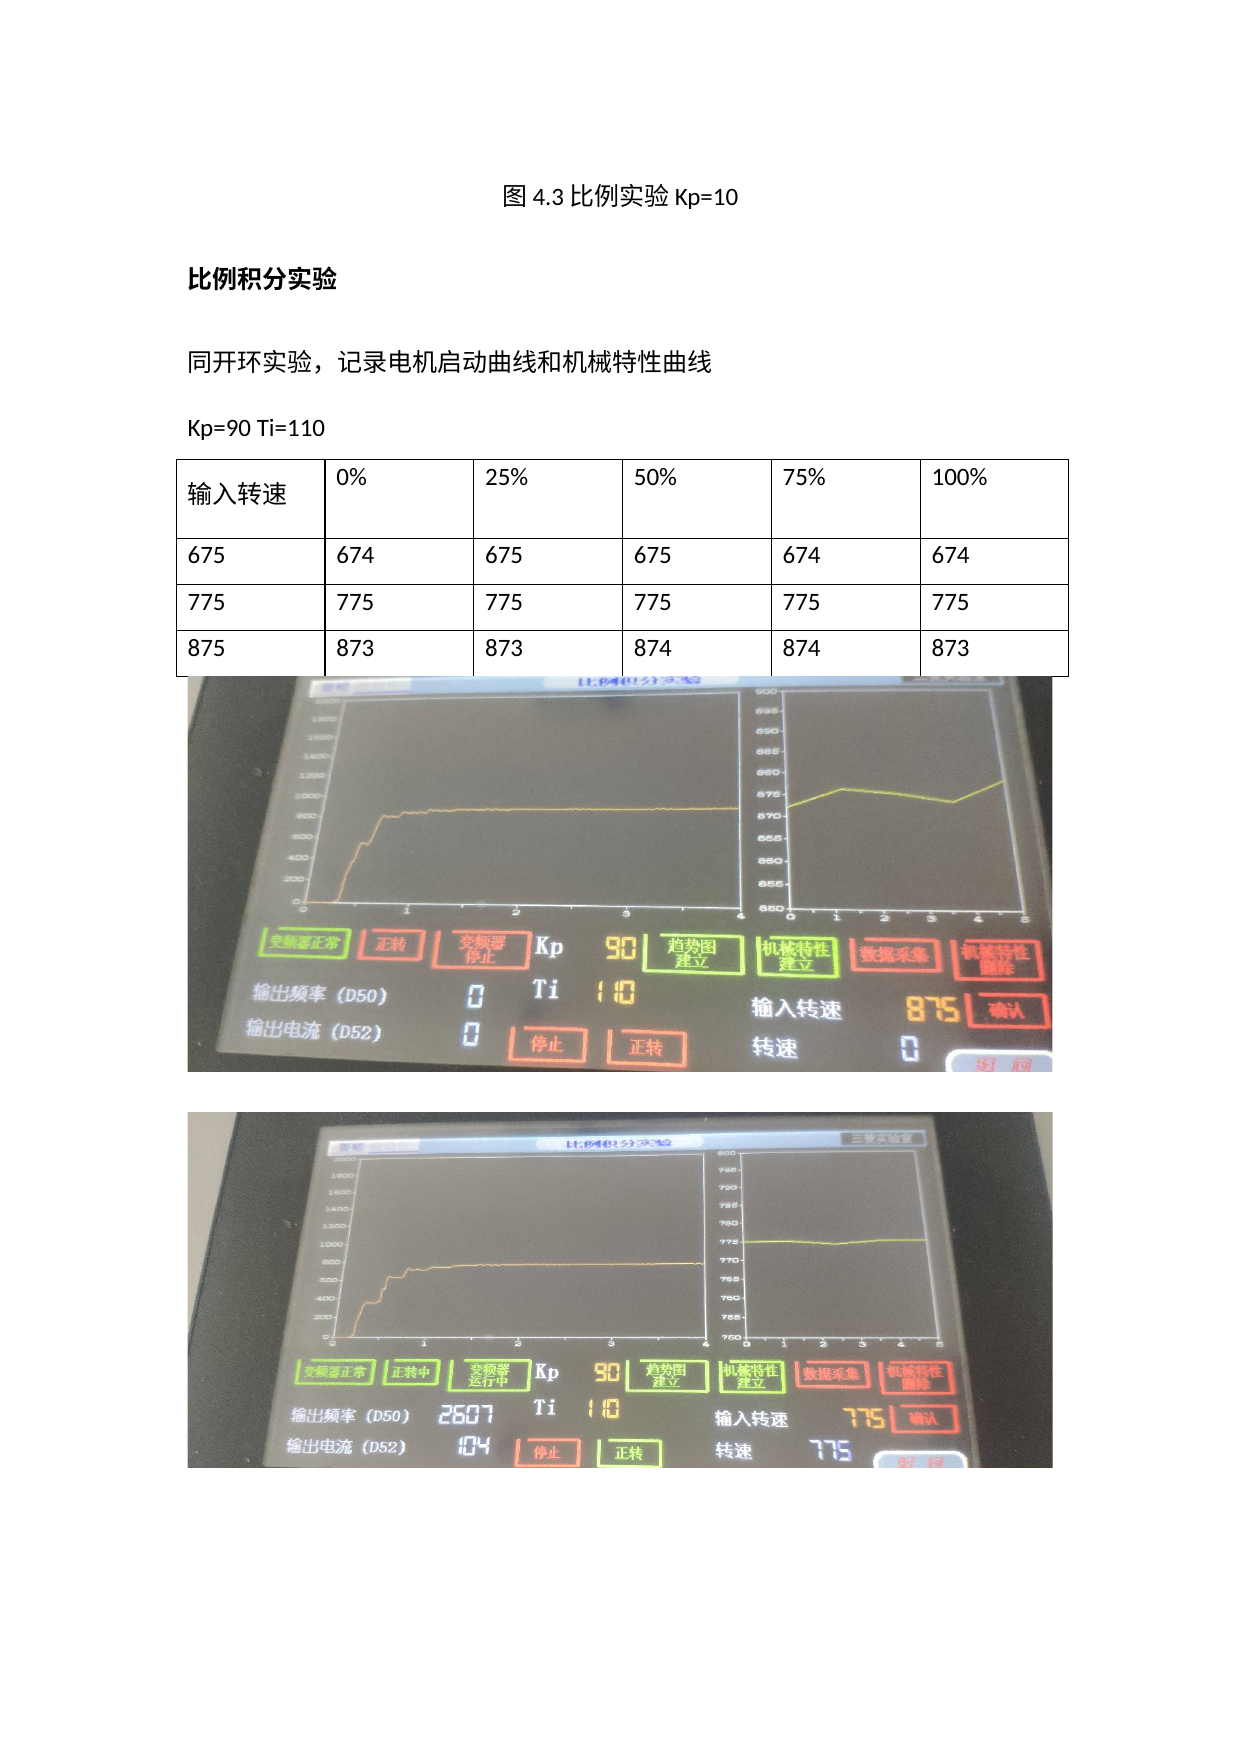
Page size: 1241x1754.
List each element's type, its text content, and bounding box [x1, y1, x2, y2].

picture [187, 676, 1053, 1072]
table_cell 674 [326, 539, 473, 584]
table_cell 873 [474, 631, 622, 676]
table_header 输入转速 [177, 460, 324, 538]
table_cell 874 [772, 631, 920, 676]
table_header 50% [623, 460, 771, 538]
text 比例积分实验 [187, 245, 1053, 310]
table_cell 674 [772, 539, 920, 584]
text 图4.3 比例实验Kp=10 [187, 162, 1053, 227]
table_cell 675 [474, 539, 622, 584]
table_cell 873 [921, 631, 1068, 676]
table_cell 775 [474, 585, 622, 630]
table_header 0% [326, 460, 473, 538]
table_cell 675 [177, 539, 324, 584]
table_cell 775 [326, 585, 473, 630]
table_cell 674 [921, 539, 1068, 584]
picture [187, 1112, 1053, 1468]
table_cell 873 [326, 631, 473, 676]
table_header 75% [772, 460, 920, 538]
table_header 100% [921, 460, 1068, 538]
table_cell 775 [772, 585, 920, 630]
table_cell 775 [921, 585, 1068, 630]
table_cell 874 [623, 631, 771, 676]
table_cell 675 [623, 539, 771, 584]
text Kp=90 Ti=110 [187, 411, 1053, 444]
table_cell 875 [177, 631, 324, 676]
table_cell 775 [177, 585, 324, 630]
text 同开环实验，记录电机启动曲线和机械特性曲线 [187, 328, 1053, 393]
table_cell 775 [623, 585, 771, 630]
table_header 25% [474, 460, 622, 538]
